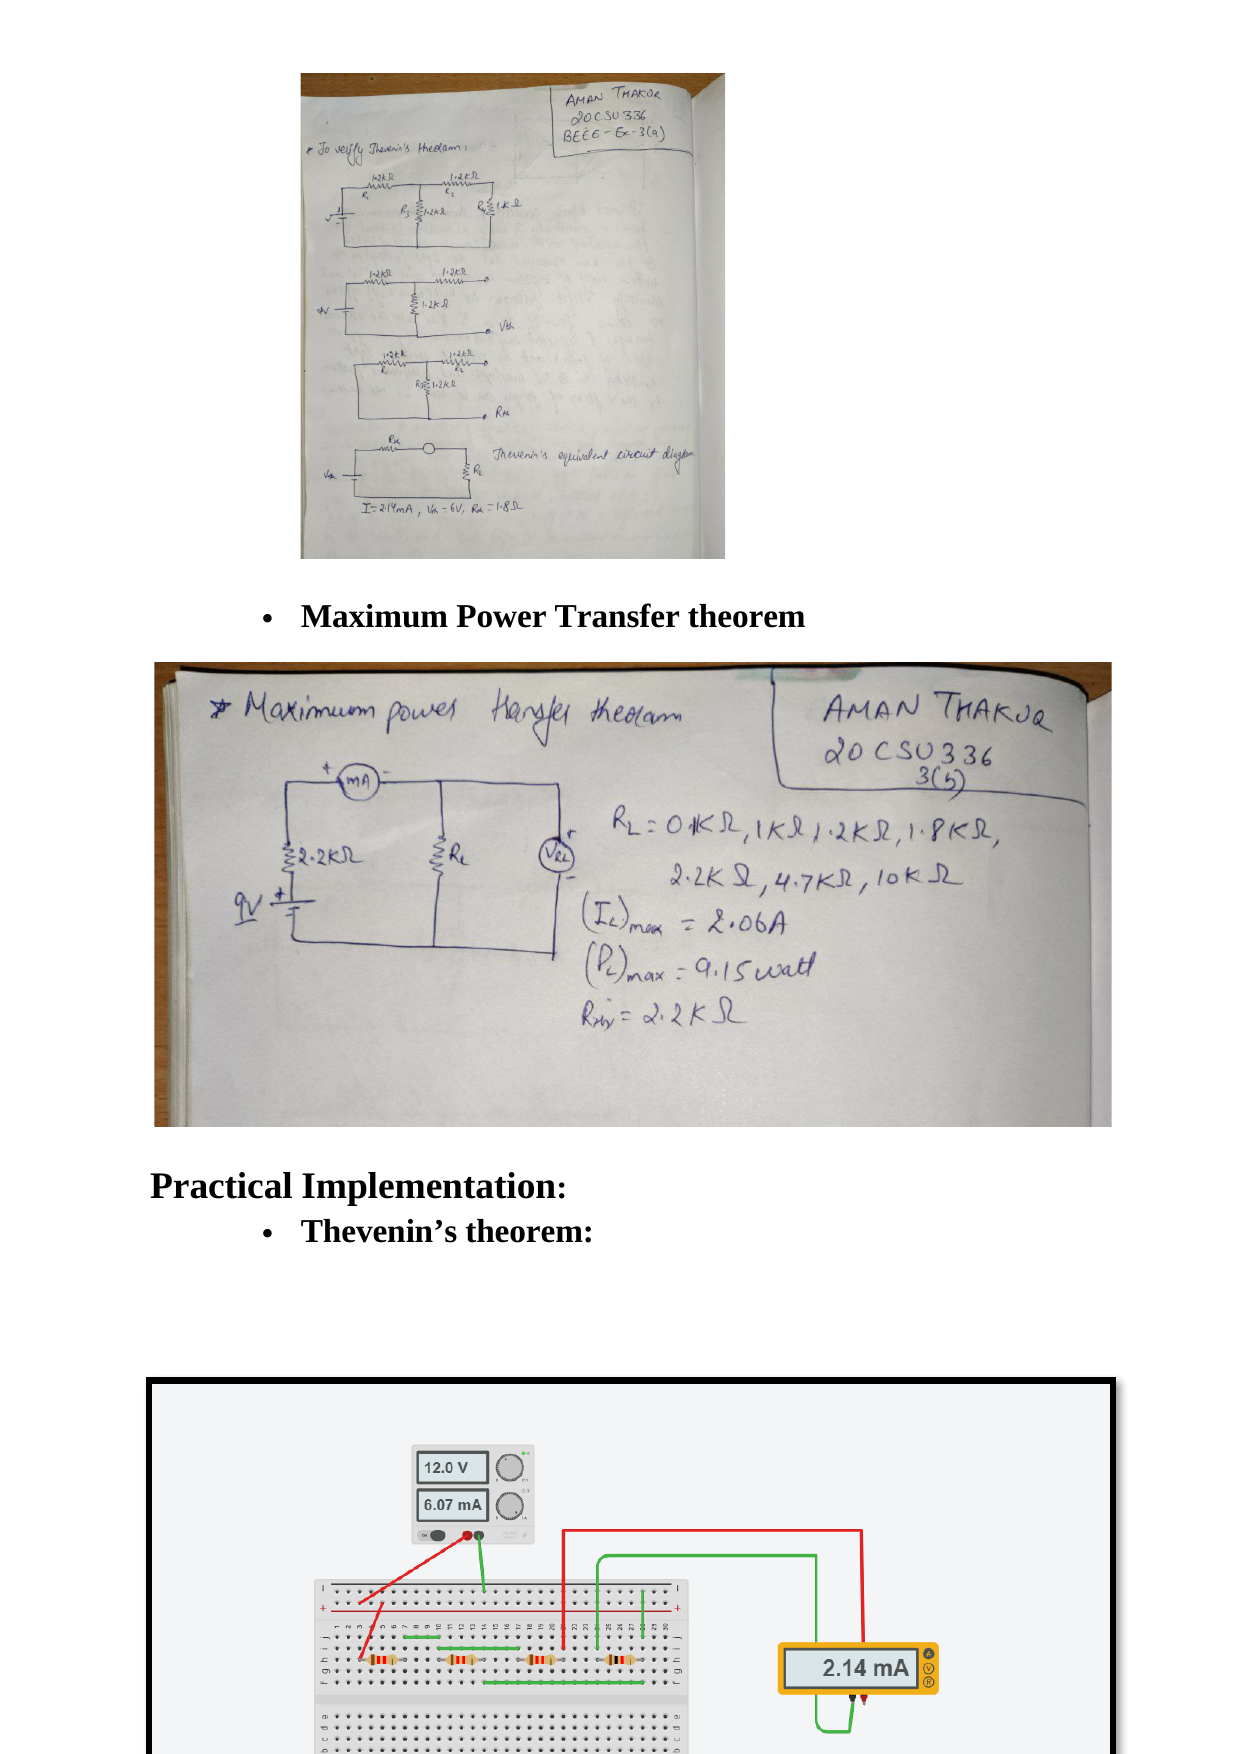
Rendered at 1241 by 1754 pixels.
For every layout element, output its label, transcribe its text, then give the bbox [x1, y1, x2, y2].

subtitle Practical Implementation: [150, 1164, 1107, 1207]
picture [152, 1384, 1110, 1754]
picture [300, 73, 726, 559]
picture [154, 662, 1112, 1127]
subtitle Maximum Power Transfer theorem [263, 597, 1107, 635]
subtitle Thevenin’s theorem: [263, 1211, 1107, 1250]
